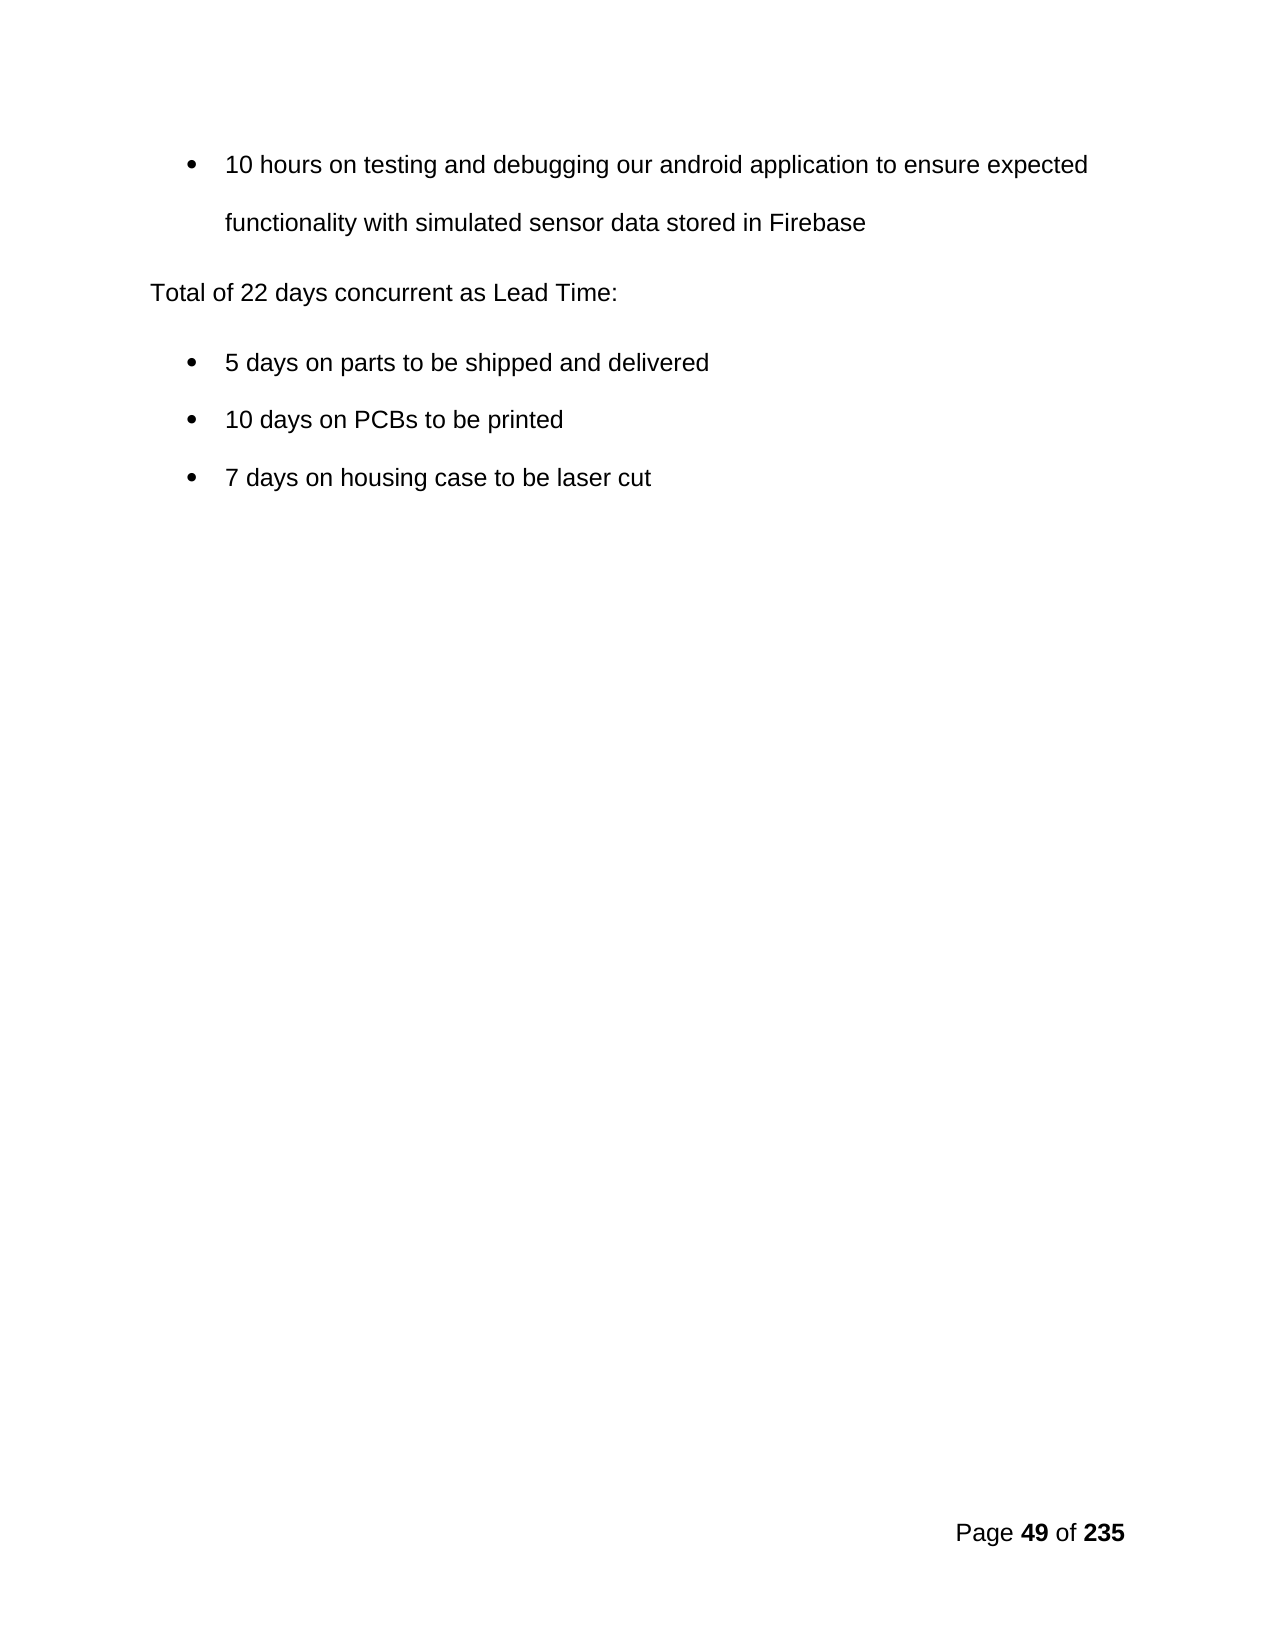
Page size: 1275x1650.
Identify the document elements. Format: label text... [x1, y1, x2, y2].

list 10 days on PCBs to be printed [187, 405, 1125, 434]
list 5 days on parts to be shipped and delivered [187, 348, 1125, 376]
list 7 days on housing case to be laser cut [187, 463, 1125, 492]
list 10 hours on testing and debugging our android application to ensure expected functionality with simulated sensor data stored in Firebase [187, 150, 1125, 236]
text Total of 22 days concurrent as Lead Time: [150, 278, 1125, 306]
